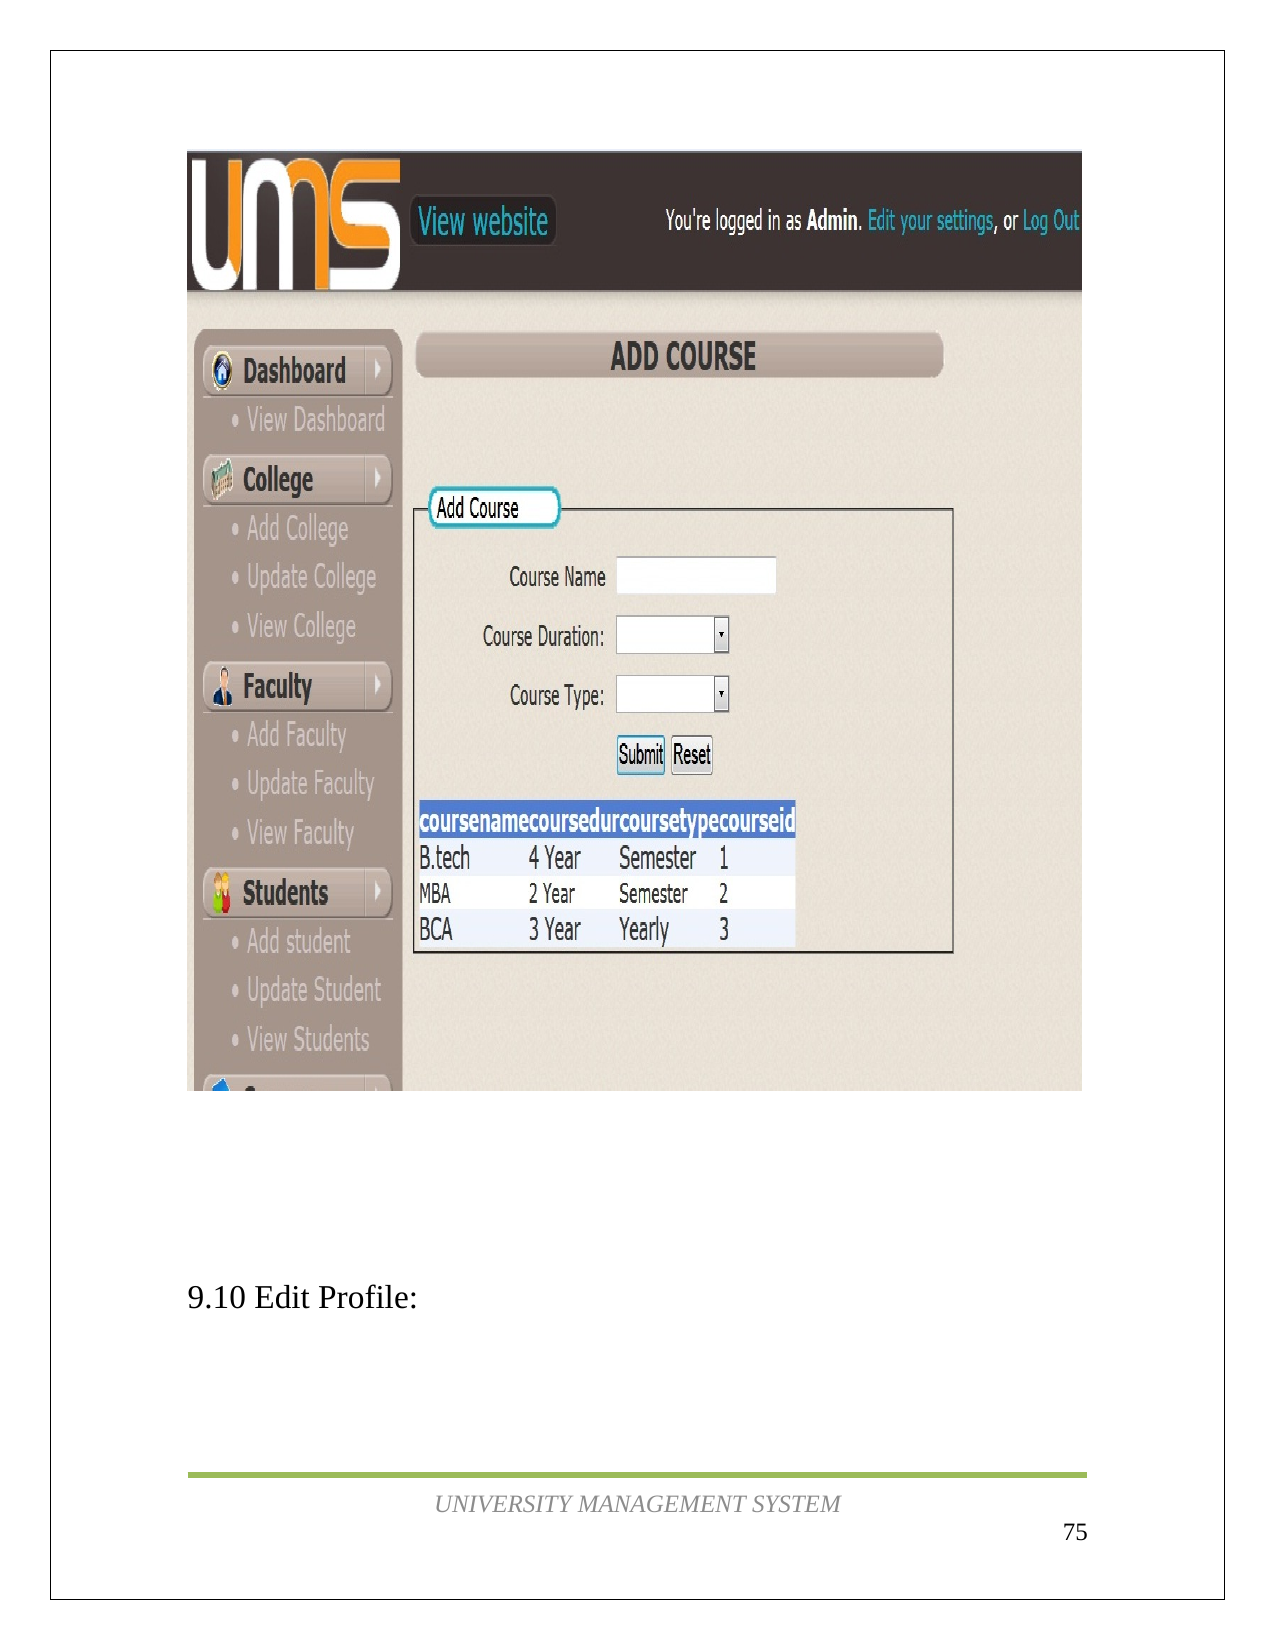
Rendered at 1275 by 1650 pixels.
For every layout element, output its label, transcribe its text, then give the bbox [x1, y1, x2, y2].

text 9.10 Edit Profile: [187, 1277, 1069, 1316]
picture [187, 149, 1082, 1091]
